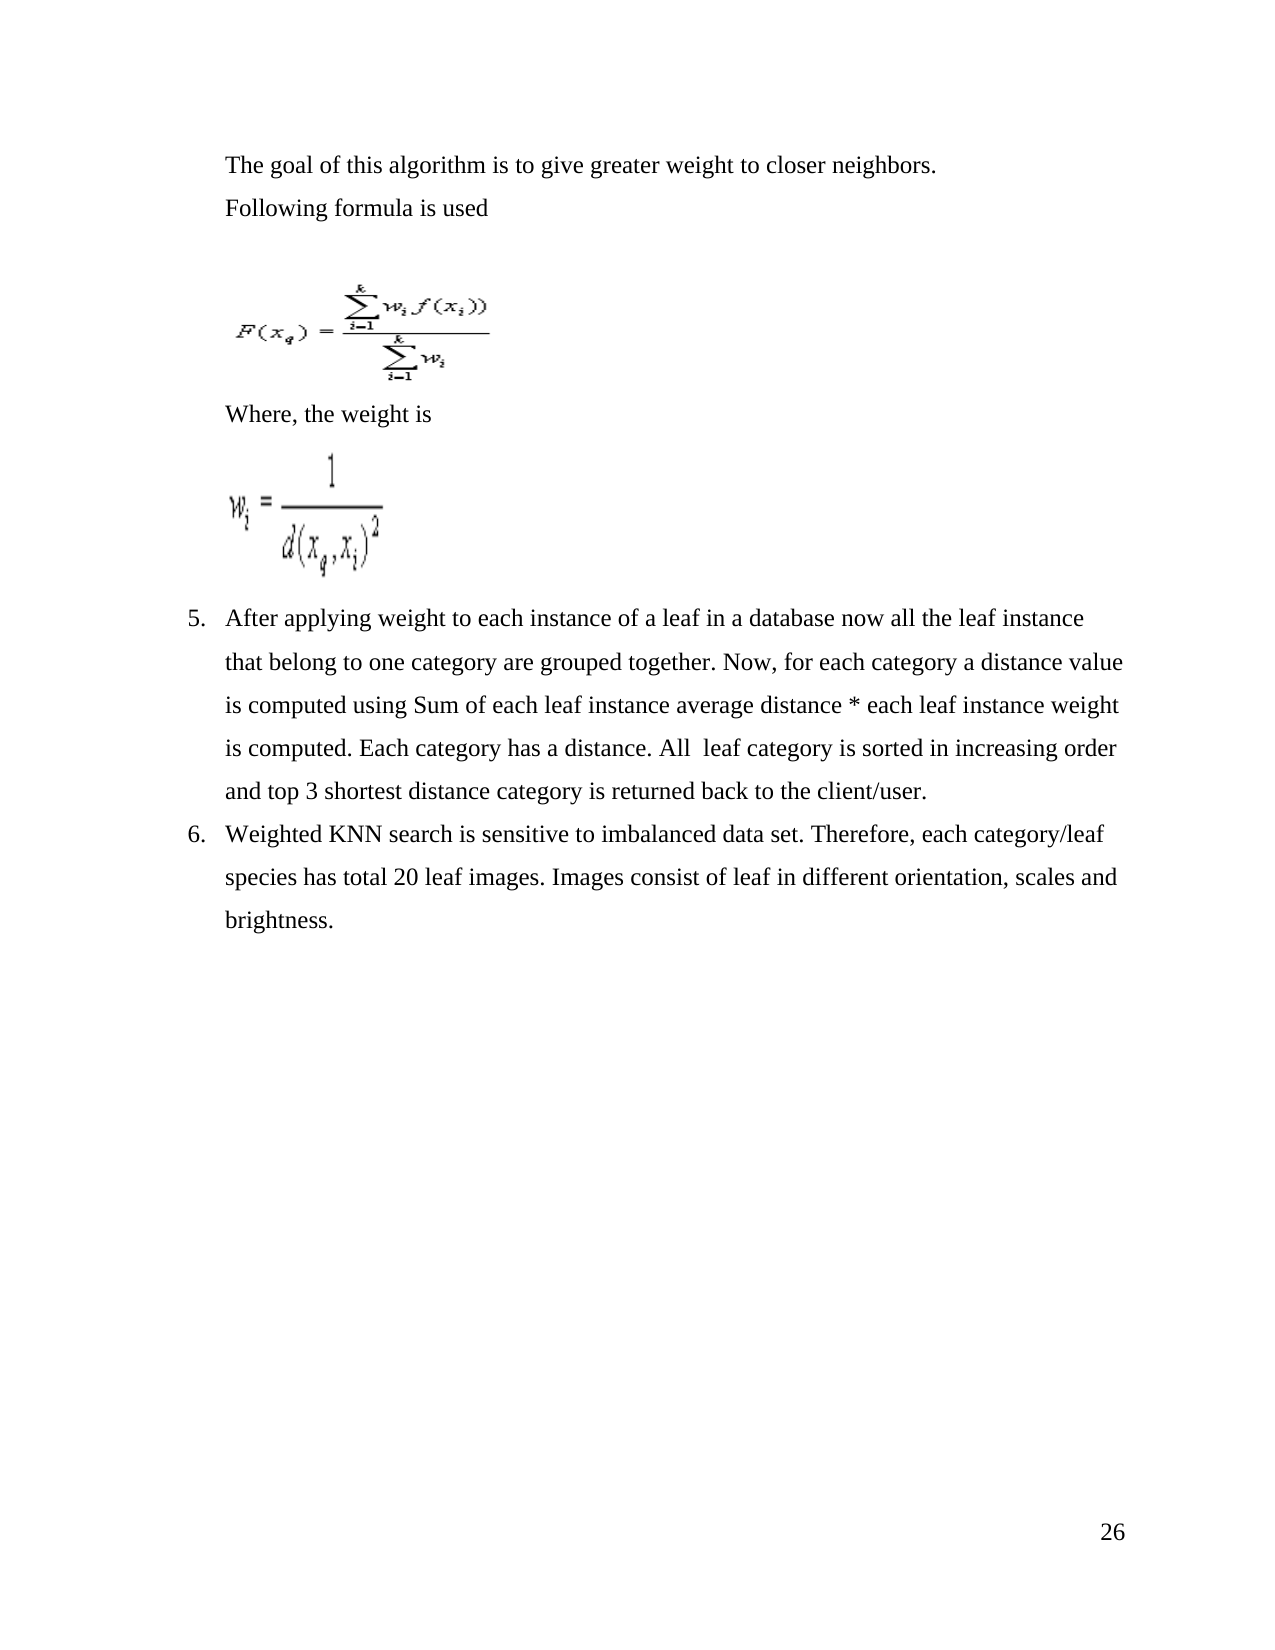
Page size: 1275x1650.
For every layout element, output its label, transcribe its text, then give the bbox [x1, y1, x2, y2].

list After applying weight to each instance of a leaf in a database now all the leaf instance that belong to one category are grouped together. Now, for each category a distance value is computed using Sum of each leaf instance average distance * each leaf instance weight is computed. Each category has a distance. All leaf category is sorted in increasing order and top 3 shortest distance category is returned back to the client/user. [187, 603, 1125, 805]
text The goal of this algorithm is to give greater weight to closer neighbors. [187, 150, 1125, 179]
list Following formula is used [225, 193, 1125, 222]
list Where, the weight is [225, 399, 1125, 428]
list Weighted KNN search is sensitive to imbalanced data set. Therefore, each category/leaf species has total 20 leaf images. Images consist of leaf in different orientation, scales and brightness. [187, 819, 1125, 934]
picture [225, 442, 388, 590]
